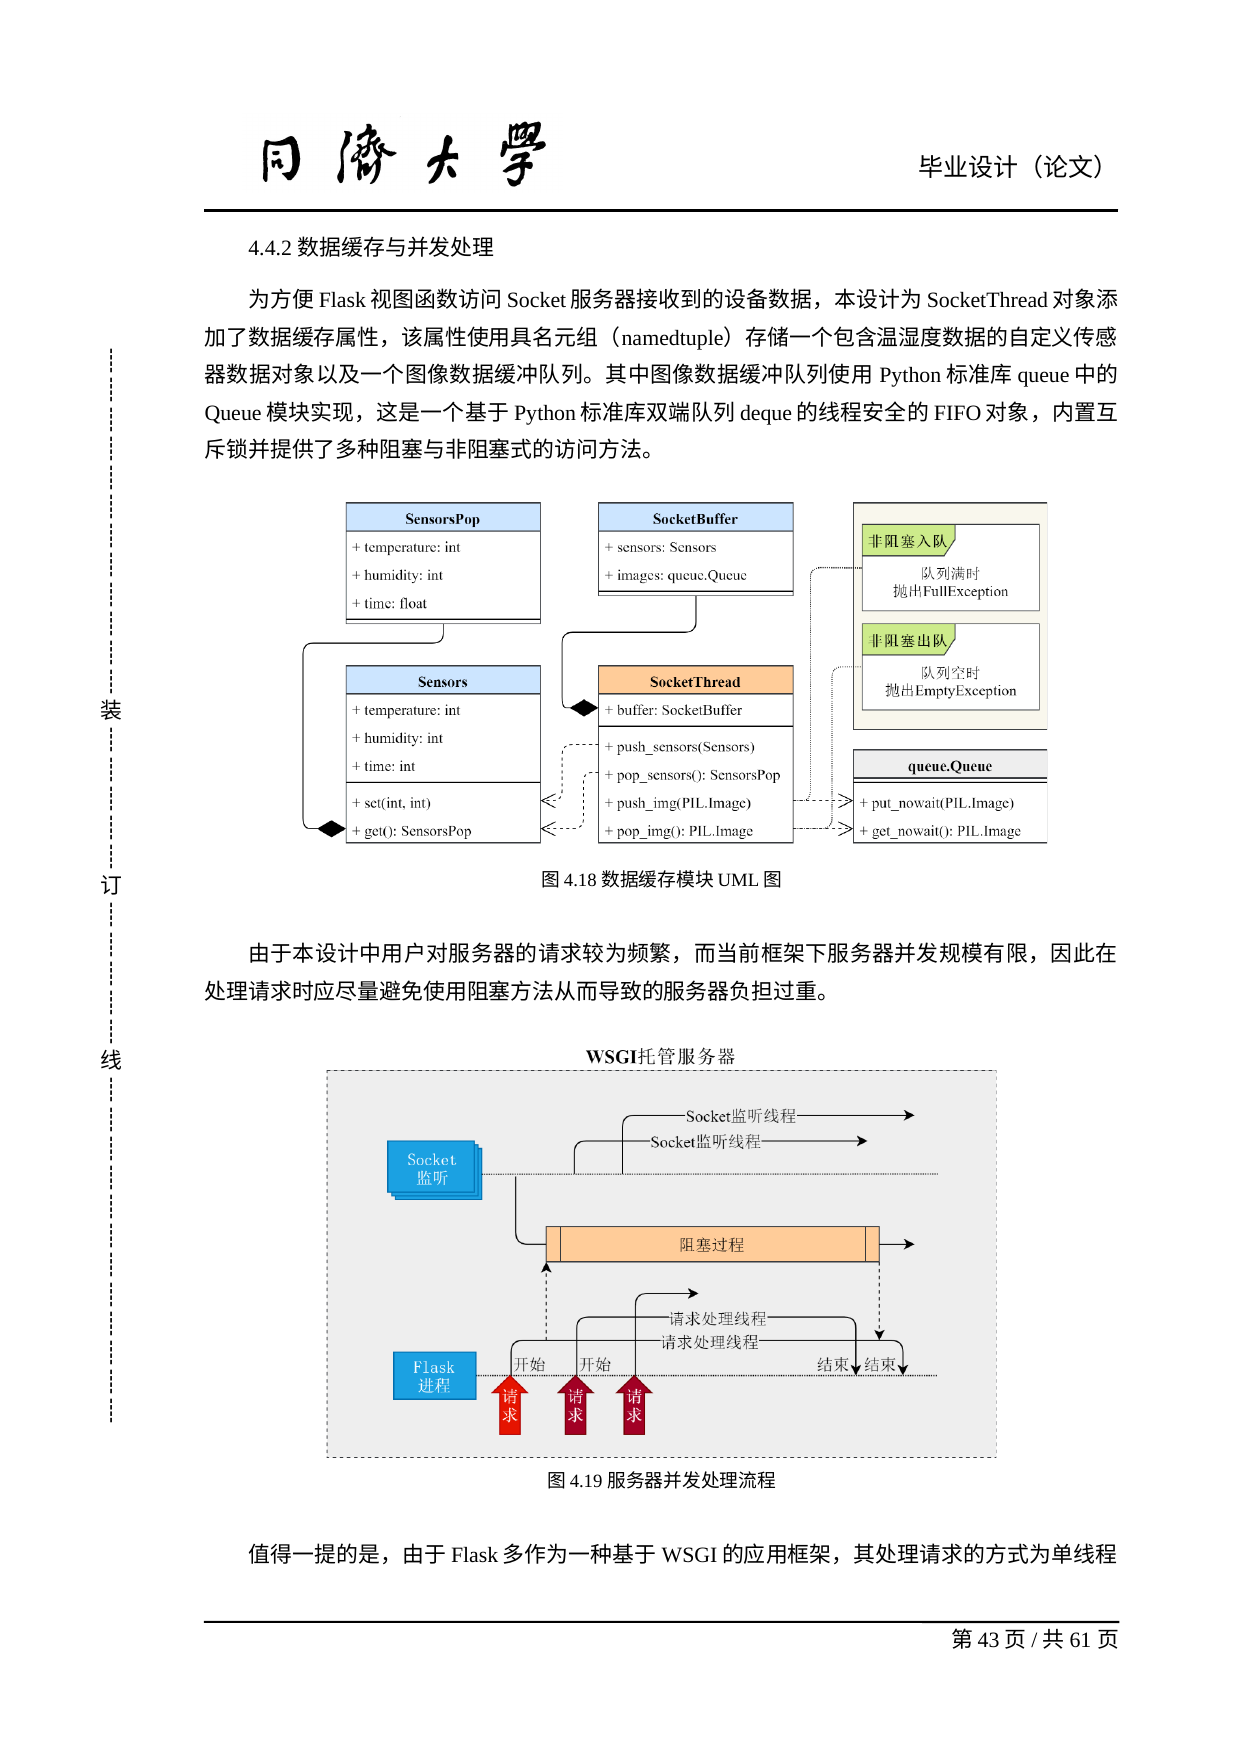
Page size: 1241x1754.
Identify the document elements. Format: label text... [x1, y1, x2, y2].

text 图4.18 数据缓存模块UML图 [204, 857, 1118, 894]
picture [326, 1044, 997, 1458]
picture [241, 113, 564, 193]
text 4.4.2 数据缓存与并发处理 [204, 235, 1114, 260]
picture [275, 502, 1048, 857]
text 为方便Flask视图函数访问Socket服务器接收到的设备数据，本设计为SocketThread对象添加了数据缓存属性，该属性使用具名元组（namedtuple）存储一个包含温湿度数据的自定义传感器数据对象以及一个图像数据缓冲队列。其中图像数据缓冲队列使用Python标准库queue中的Queue模块实现，这是一个基于Python标准库双端队列deque的线程安全的FIFO对象，内置互斥锁并提供了多种阻塞与非阻塞式的访问方法。 [204, 277, 1118, 465]
text 由于本设计中用户对服务器的请求较为频繁，而当前框架下服务器并发规模有限，因此在处理请求时应尽量避免使用阻塞方法从而导致的服务器负担过重。 [204, 932, 1118, 1007]
text 图4.19 服务器并发处理流程 [204, 1458, 1118, 1495]
